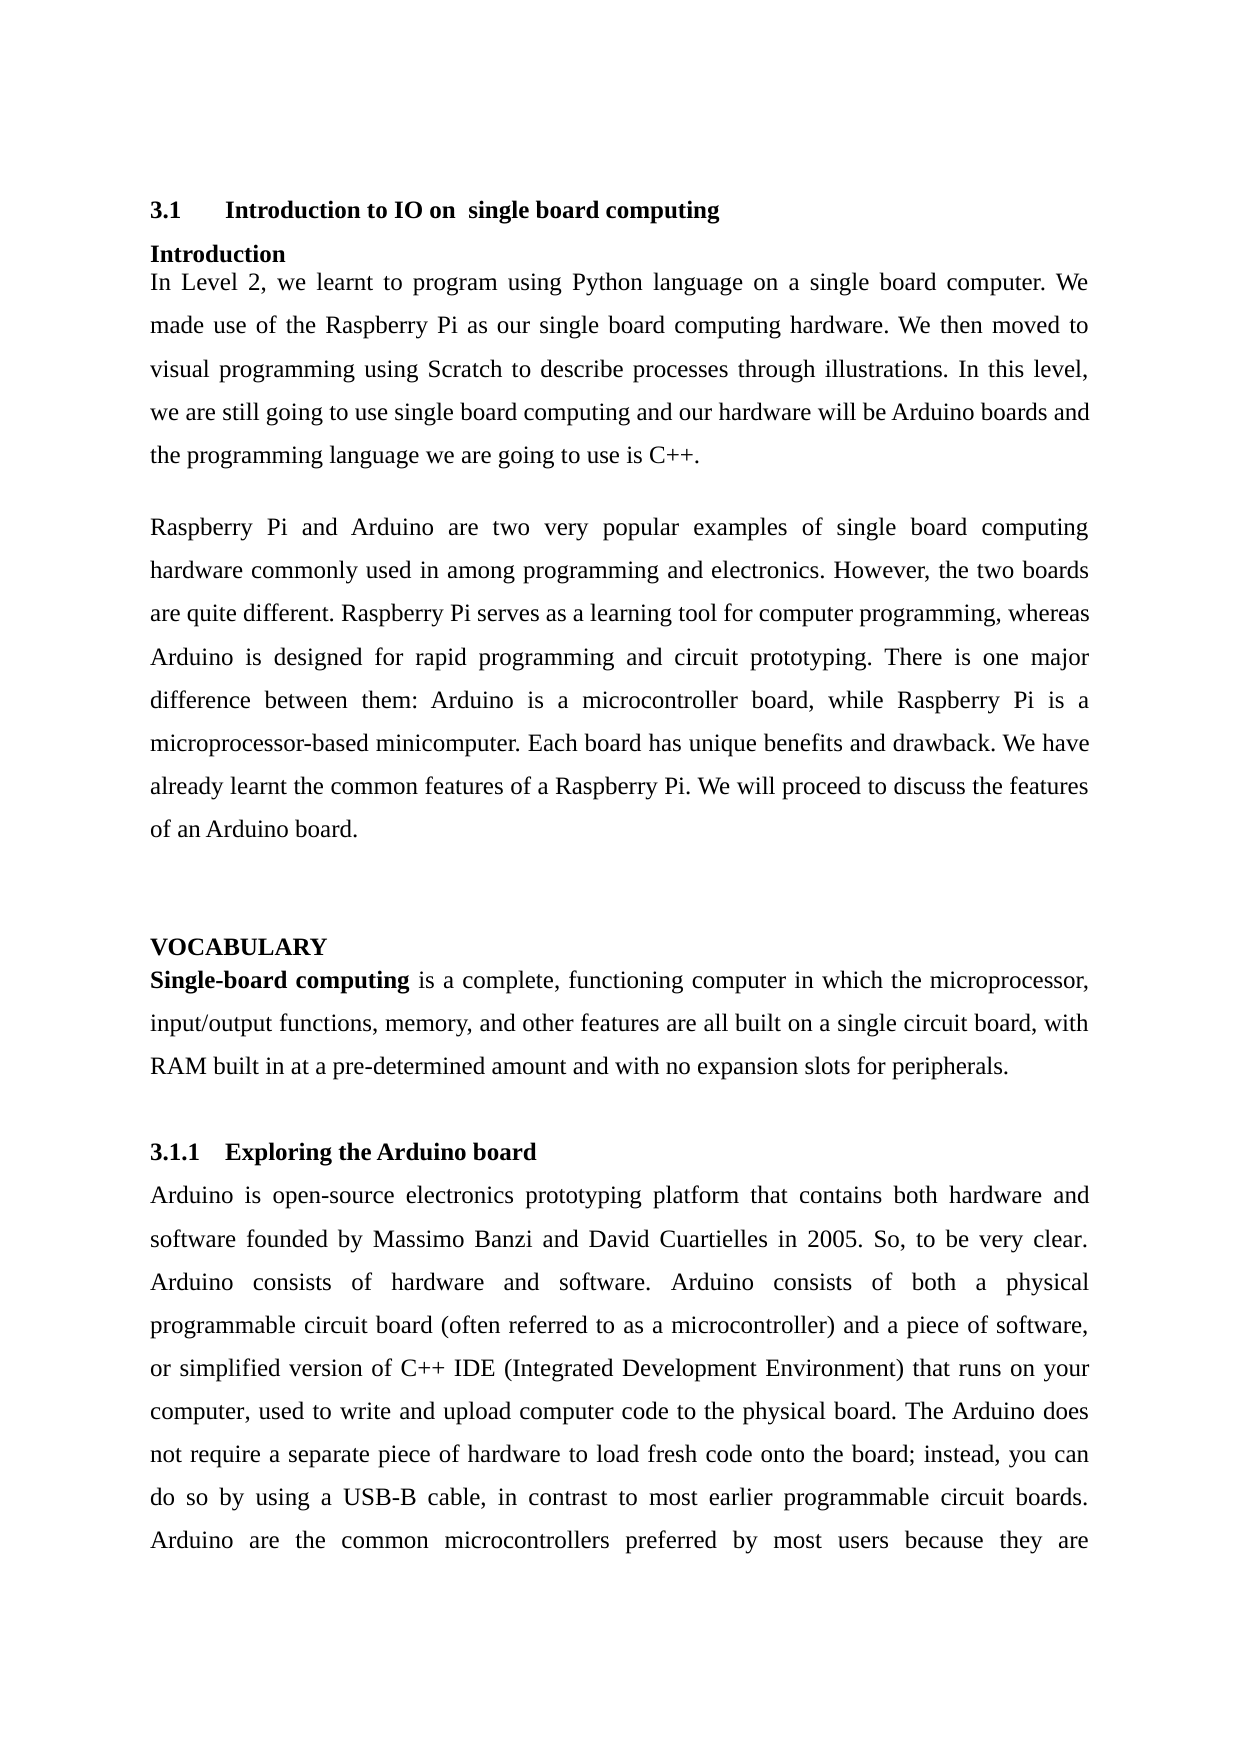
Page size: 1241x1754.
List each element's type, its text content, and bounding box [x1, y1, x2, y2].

text VOCABULARY [150, 932, 1090, 961]
subtitle 3.1 Introduction to IO on single board computing [150, 196, 1090, 224]
text Single-board computing is a complete, functioning computer in which the microprocessor, input/output functions, memory, and other features are all built on a single circuit board, with RAM built in at a pre-determined amount and with no expansion slots for peripherals. [150, 965, 1090, 1080]
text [150, 1181, 1090, 1554]
subtitle 3.1.1 Exploring the Arduino board [150, 1137, 1090, 1166]
text In Level 2, we learnt to program using Python language on a single board computer. We made use of the Raspberry Pi as our single board computing hardware. We then moved to visual programming using Scratch to describe processes through illustrations. In this level, we are still going to use single board computing and our hardware will be Arduino boards and the programming language we are going to use is C++. [150, 267, 1090, 469]
text Introduction [150, 239, 1090, 267]
text Raspberry Pi and Arduino are two very popular examples of single board computing hardware commonly used in among programming and electronics. However, the two boards are quite different. Raspberry Pi serves as a learning tool for computer programming, whereas Arduino is designed for rapid programming and circuit prototyping. There is one major difference between them: Arduino is a microcontroller board, while Raspberry Pi is a microprocessor-based minicomputer. Each board has unique benefits and drawback. We have already learnt the common features of a Raspberry Pi. We will proceed to discuss the features of an Arduino board. [150, 512, 1090, 843]
